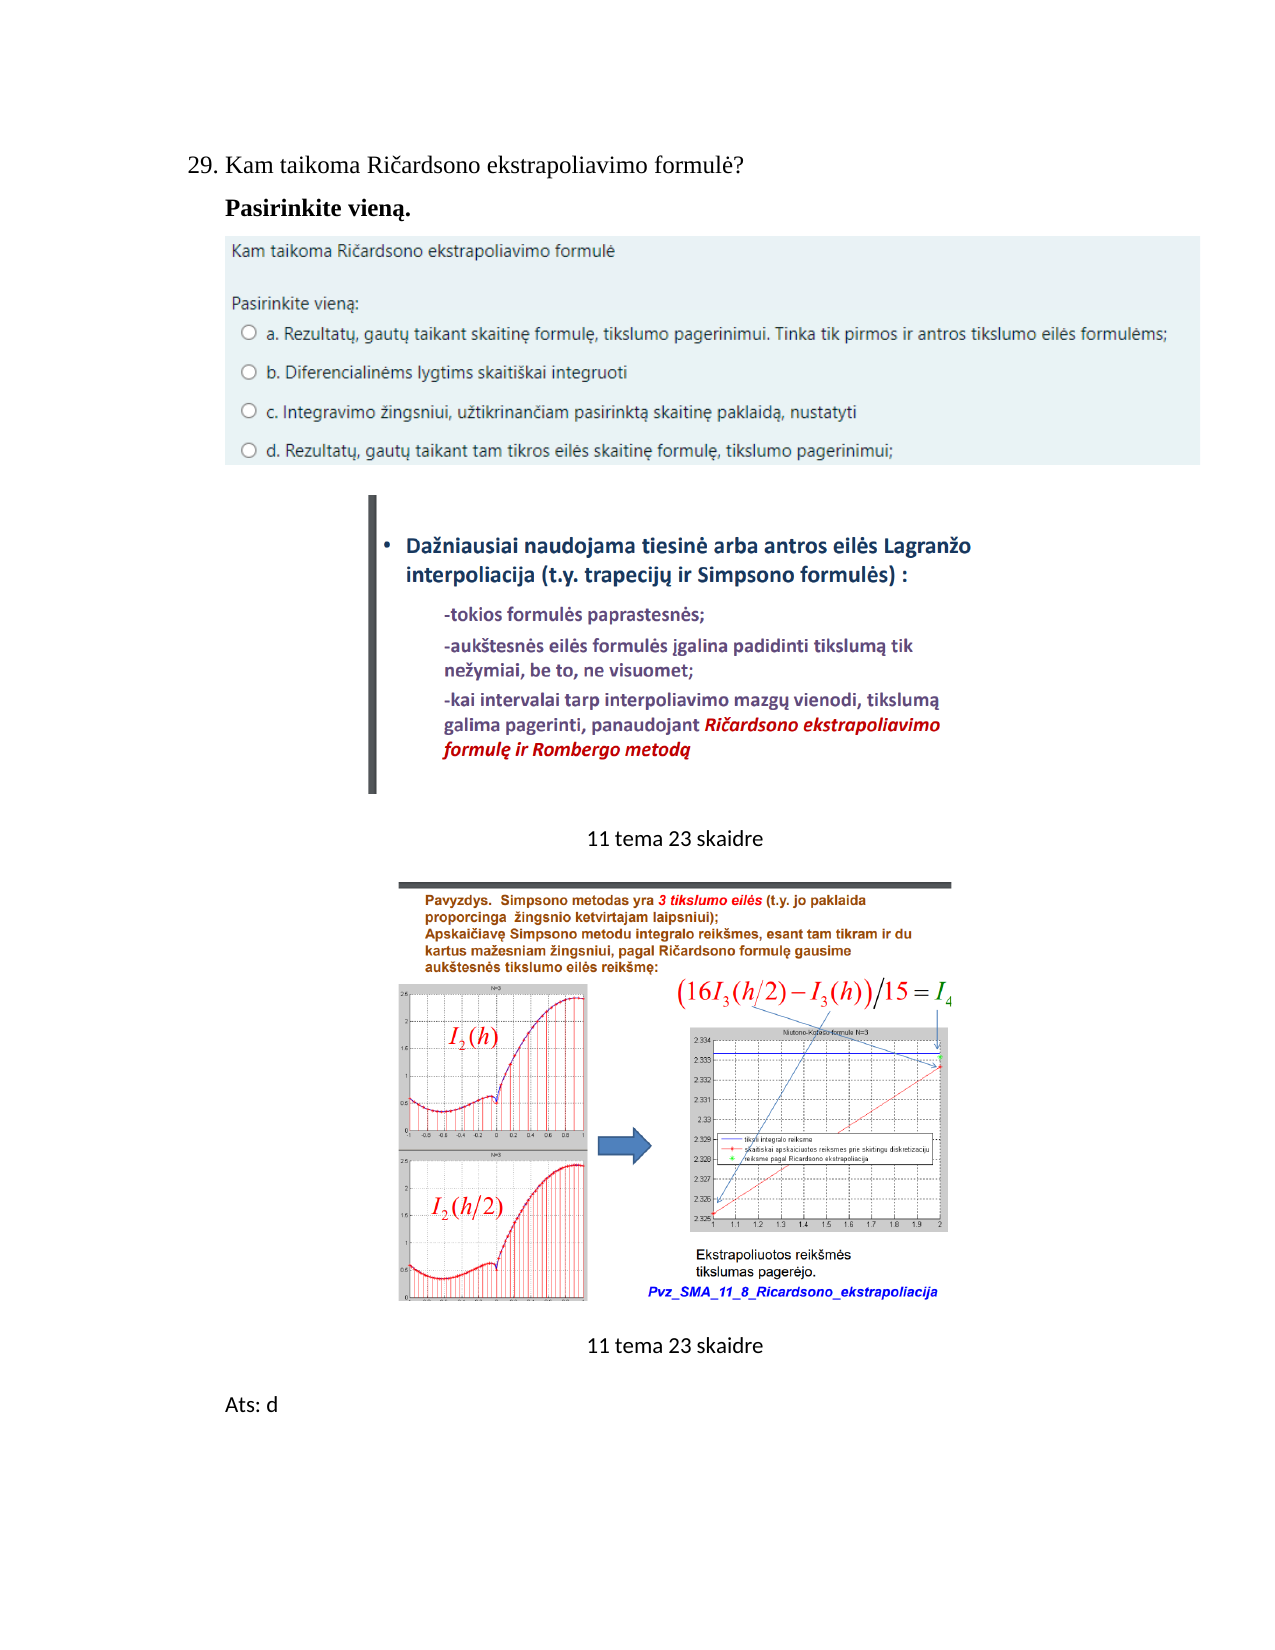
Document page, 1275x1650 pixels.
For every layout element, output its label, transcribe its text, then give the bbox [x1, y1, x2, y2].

picture [398, 882, 952, 1301]
list Kam taikoma Ričardsono ekstrapoliavimo formulė? [187, 150, 1125, 179]
text 11 tema 23 skaidre [225, 824, 1125, 852]
text Ats: d [225, 1390, 1125, 1418]
text Pasirinkite vieną. [225, 193, 1125, 222]
text 11 tema 23 skaidre [225, 1331, 1125, 1359]
picture [225, 236, 1200, 465]
picture [368, 495, 982, 794]
